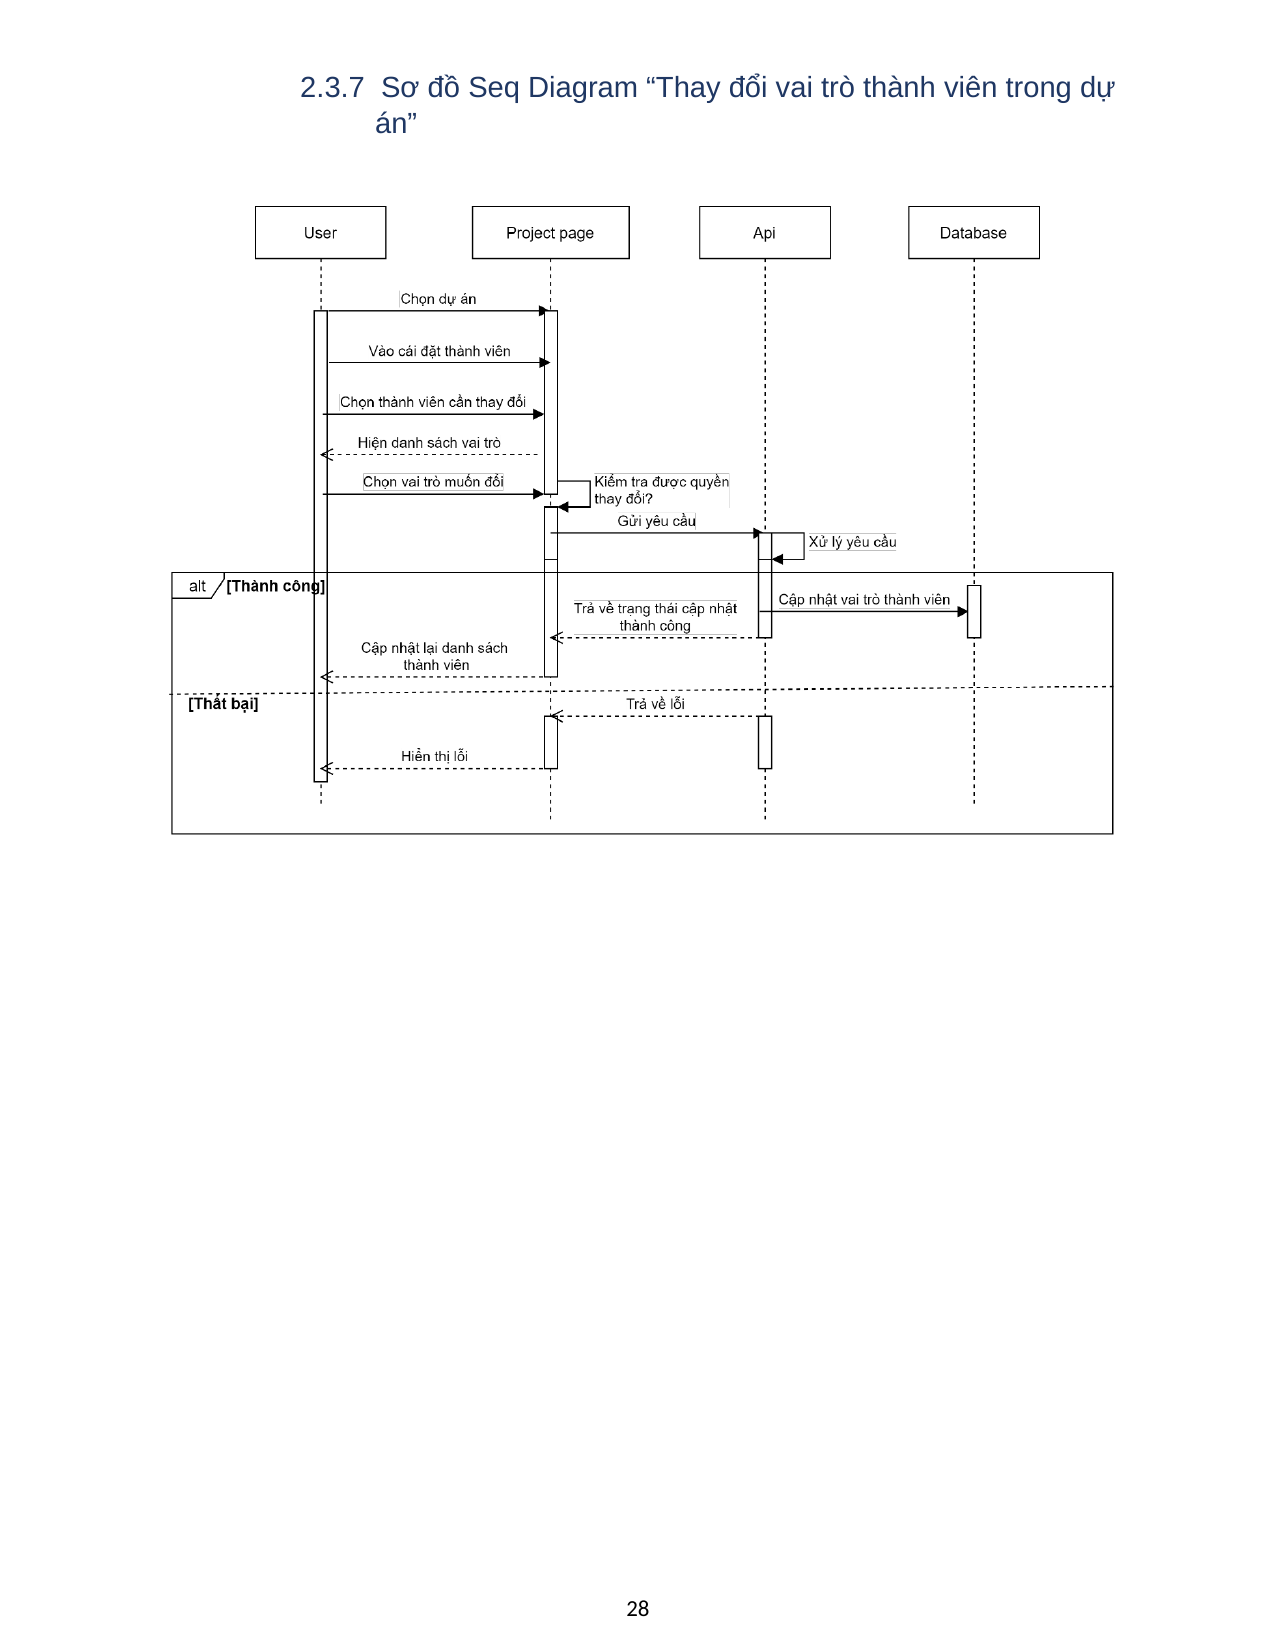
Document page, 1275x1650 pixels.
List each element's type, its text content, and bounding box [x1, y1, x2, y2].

subtitle 2.3.7 Sơ đồ Seq Diagram “Thay đổi vai trò thành viên trong dự án” [300, 70, 1125, 139]
picture [150, 187, 1125, 842]
